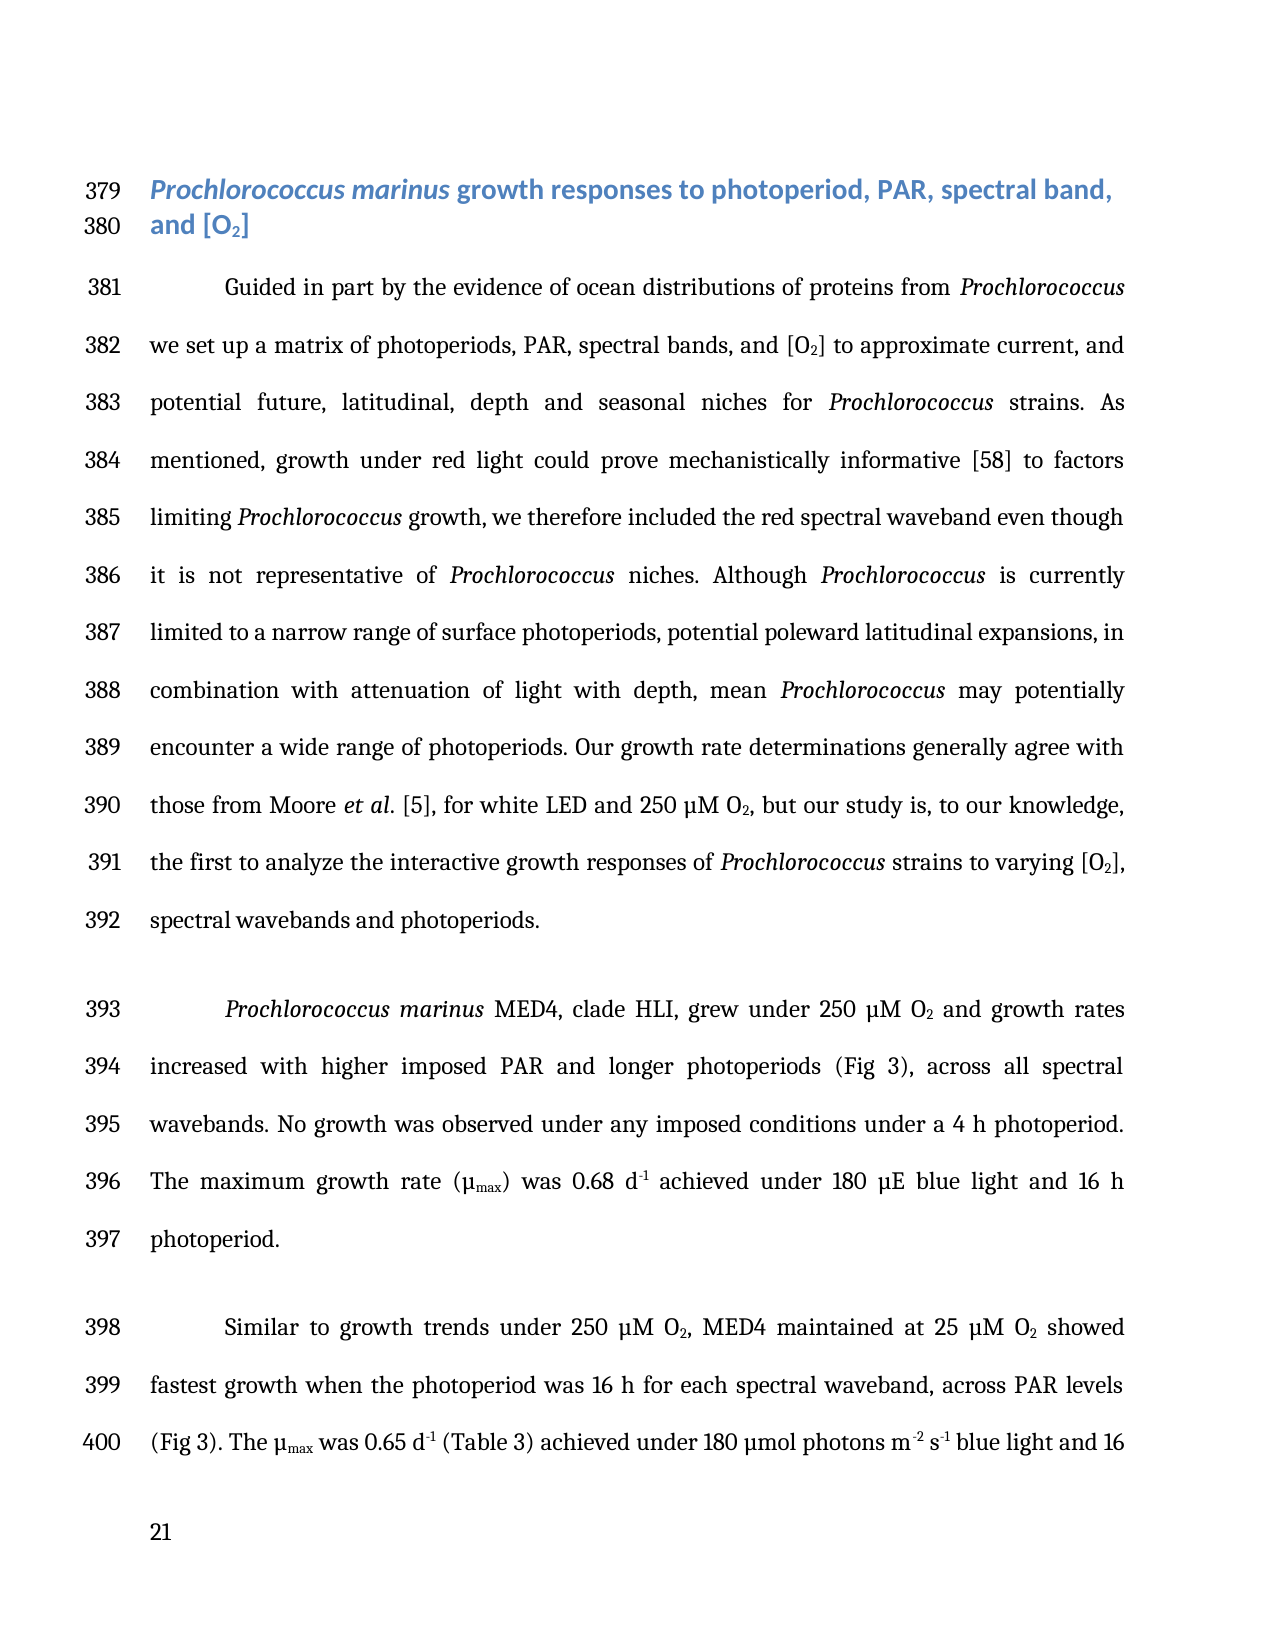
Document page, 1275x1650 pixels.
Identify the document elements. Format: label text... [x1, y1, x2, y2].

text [150, 1313, 1125, 1457]
text Guided in part by the evidence of ocean distributions of proteins from Prochlorococcus we set up a matrix of photoperiods, PAR, spectral bands, and [O2] to approximate current, and potential future, latitudinal, depth and seasonal niches for Prochlorococcus strains. As mentioned, growth under red light could prove mechanistically informative [58] to factors limiting Prochlorococcus growth, we therefore included the red spectral waveband even though it is not representative of Prochlorococcus niches. Although Prochlorococcus is currently limited to a narrow range of surface photoperiods, potential poleward latitudinal expansions, in combination with attenuation of light with depth, mean Prochlorococcus may potentially encounter a wide range of photoperiods. Our growth rate determinations generally agree with those from Moore et al. [5], for white LED and 250 µM O2, but our study is, to our knowledge, the first to analyze the interactive growth responses of Prochlorococcus strains to varying [O2], spectral wavebands and photoperiods. [150, 273, 1125, 934]
text Prochlorococcus marinus MED4, clade HLI, grew under 250 µM O2 and growth rates increased with higher imposed PAR and longer photoperiods (Fig 3), across all spectral wavebands. No growth was observed under any imposed conditions under a 4 h photoperiod. The maximum growth rate (µmax) was 0.68 d-1 achieved under 180 µE blue light and 16 h photoperiod. [150, 994, 1125, 1253]
subtitle Prochlorococcus marinus growth responses to photoperiod, PAR, spectral band, and [O2] [150, 171, 1125, 242]
